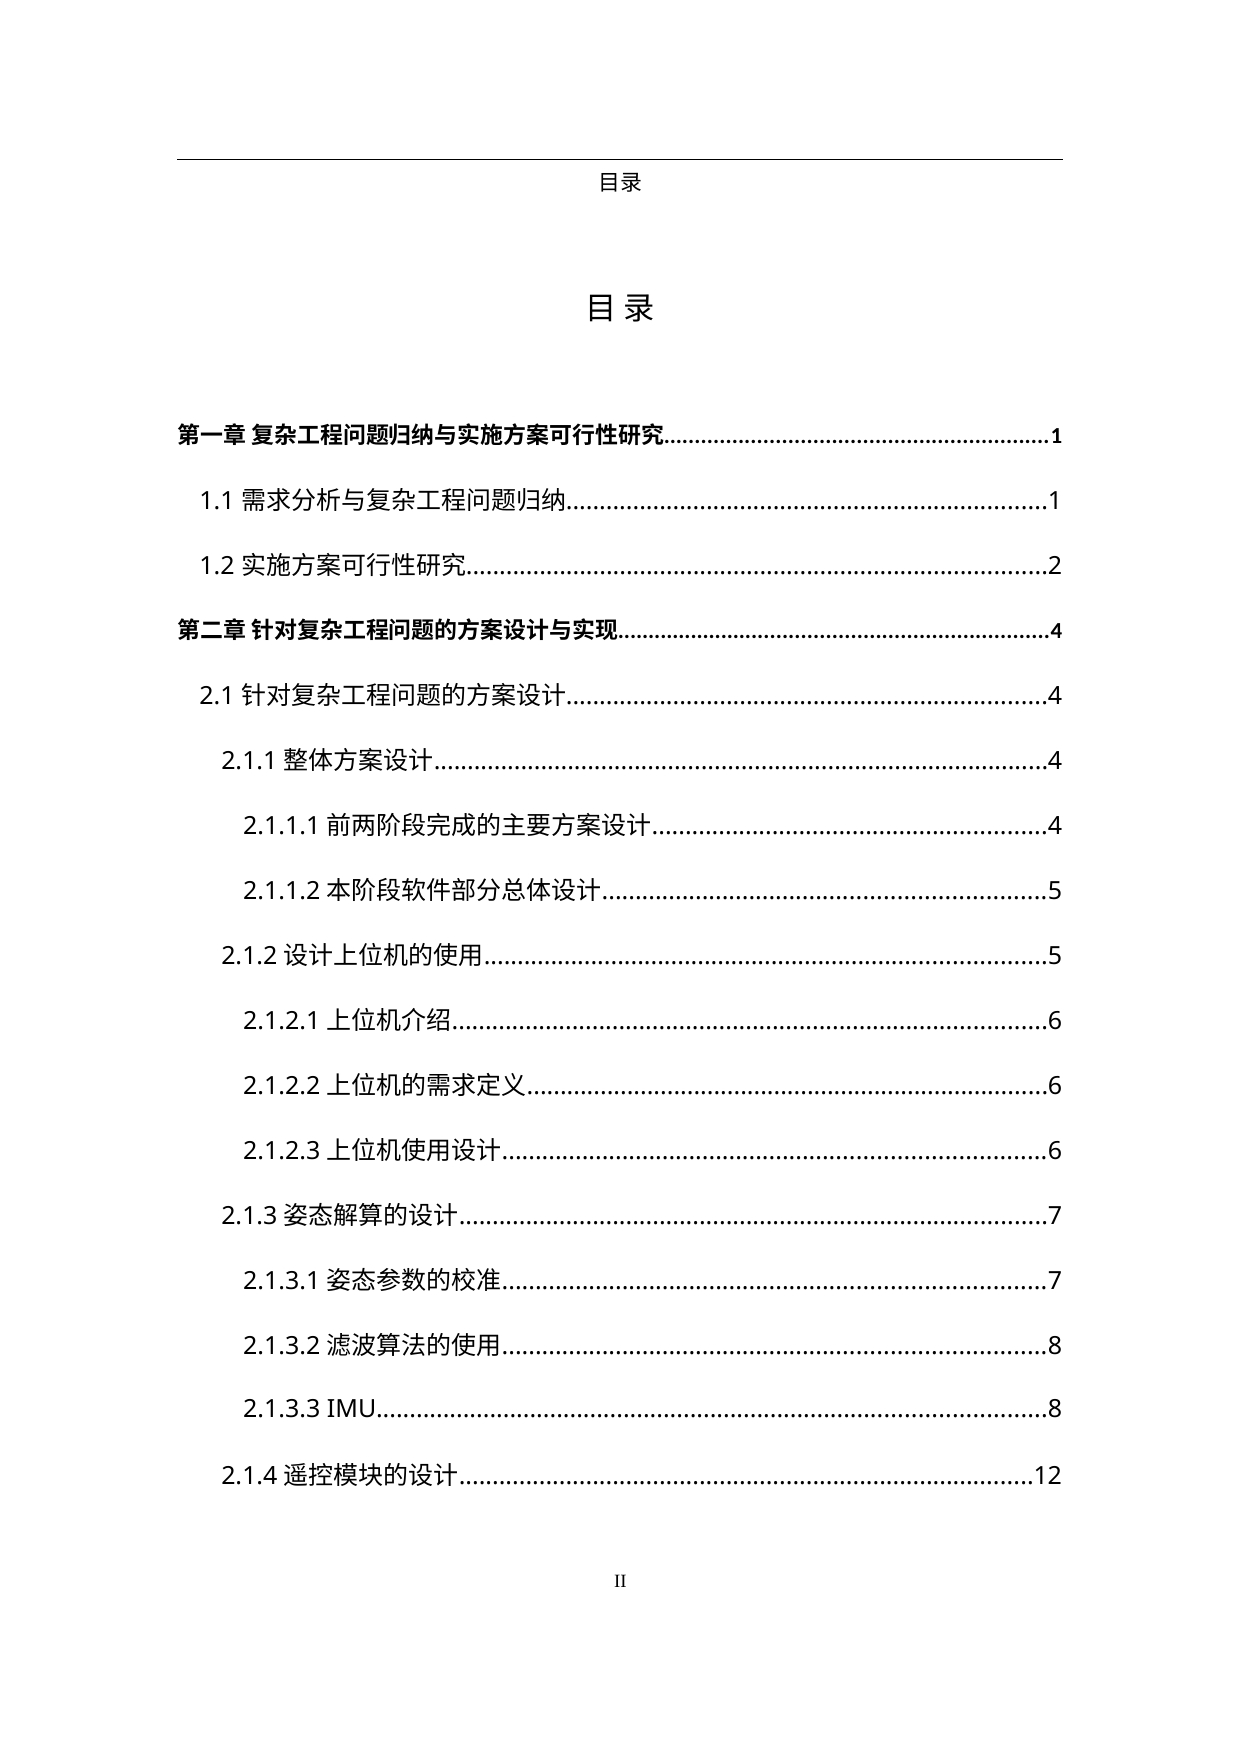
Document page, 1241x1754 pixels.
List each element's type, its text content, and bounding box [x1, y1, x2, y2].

text 2.1.2.3 上位机使用设计 6 [243, 1116, 1063, 1181]
text 2.1.1 整体方案设计 4 [221, 726, 1063, 791]
text 2.1.3.1 姿态参数的校准 7 [243, 1246, 1063, 1311]
text 第二章 针对复杂工程问题的方案设计与实现 4 [177, 596, 1063, 661]
text 2.1.2 设计上位机的使用 5 [221, 921, 1063, 986]
text 2.1.1.1 前两阶段完成的主要方案设计 4 [243, 791, 1063, 856]
subtitle 目 录 [177, 273, 1063, 338]
text 2.1.2.2 上位机的需求定义 6 [243, 1051, 1063, 1116]
text 2.1.2.1 上位机介绍 6 [243, 986, 1063, 1051]
text 2.1.3.2 滤波算法的使用 8 [243, 1311, 1063, 1376]
text 1.1 需求分析与复杂工程问题归纳 1 [199, 466, 1063, 531]
text 1.2 实施方案可行性研究 2 [199, 531, 1063, 596]
text 2.1.4 遥控模块的设计 12 [221, 1441, 1063, 1506]
text 第一章 复杂工程问题归纳与实施方案可行性研究 1 [177, 401, 1063, 466]
text 2.1 针对复杂工程问题的方案设计 4 [199, 661, 1063, 726]
text 2.1.3 姿态解算的设计 7 [221, 1181, 1063, 1246]
text 2.1.3.3 IMU 8 [243, 1376, 1063, 1441]
text 2.1.1.2 本阶段软件部分总体设计 5 [243, 856, 1063, 921]
